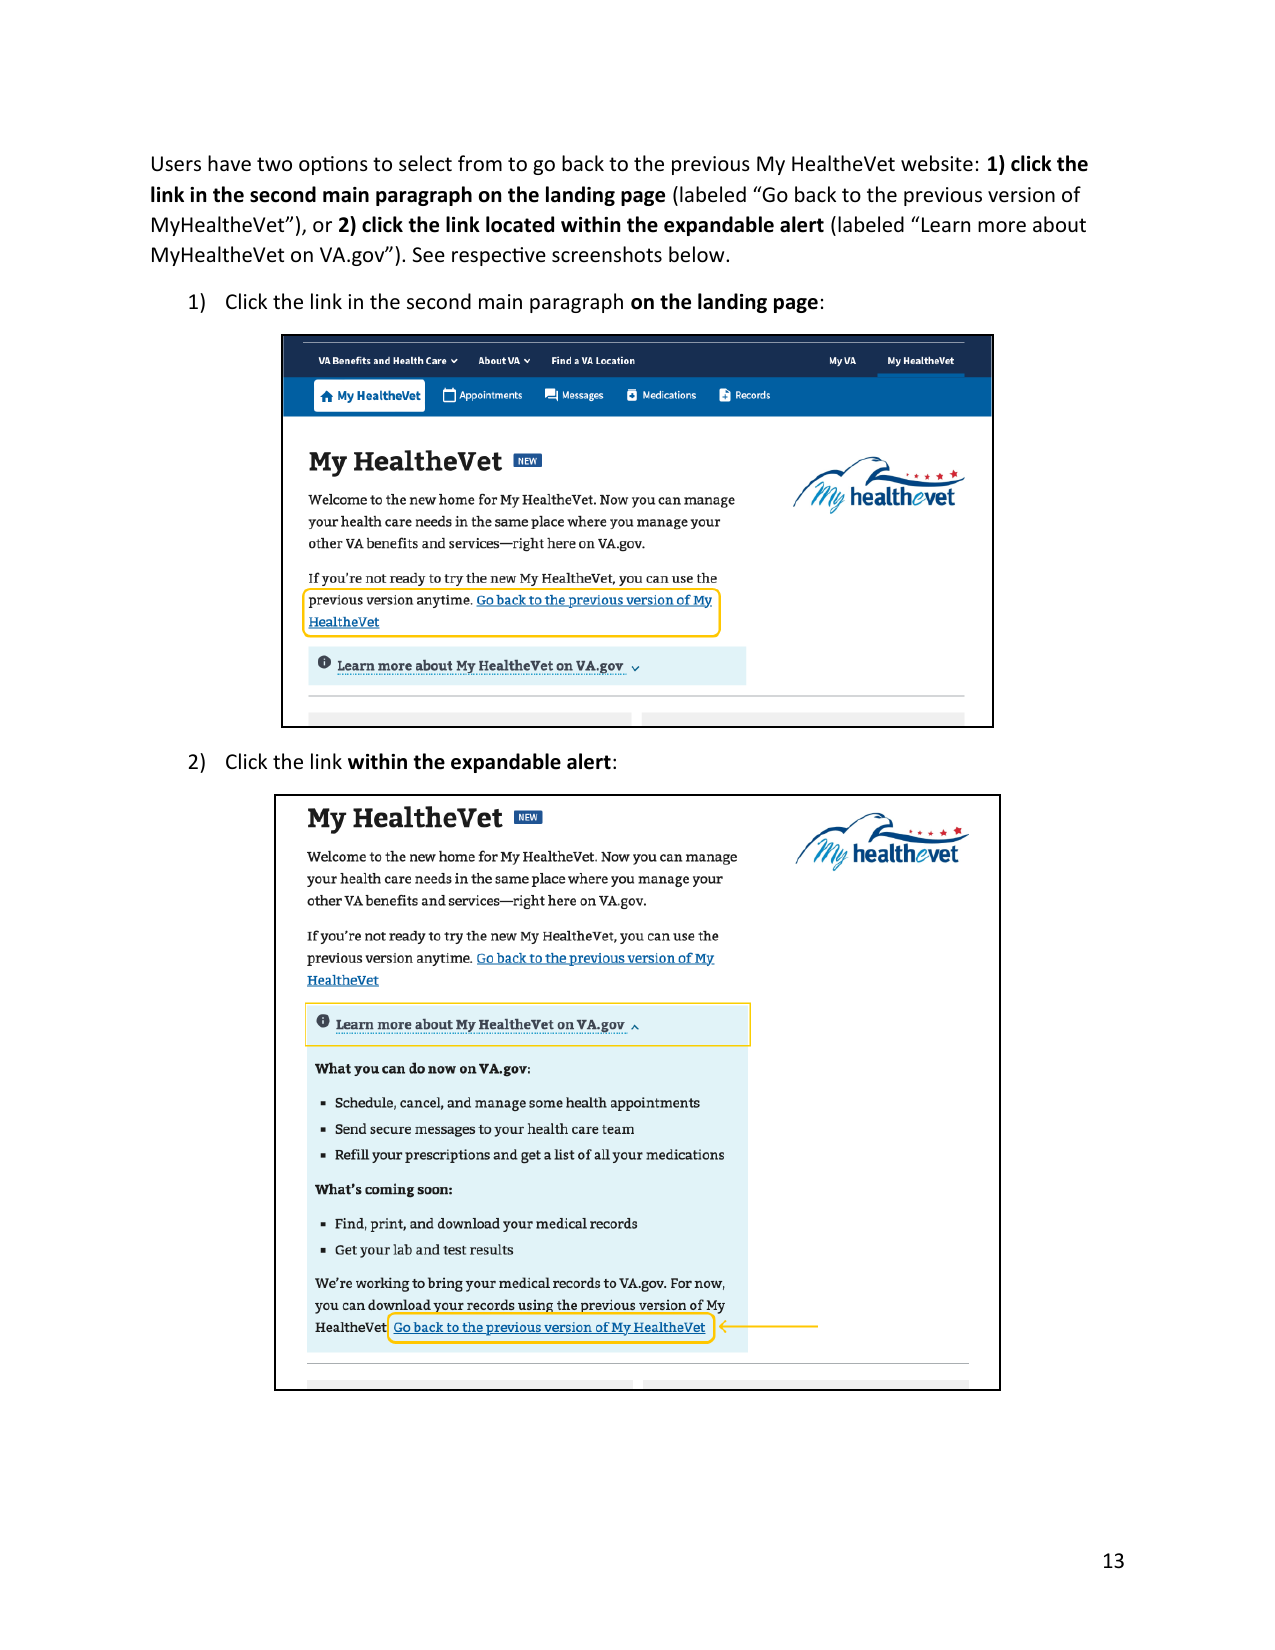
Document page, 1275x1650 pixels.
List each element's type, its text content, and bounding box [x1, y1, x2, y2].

picture [283, 336, 992, 726]
text Users have two options to select from to go back to the previous My HealtheVet website: 1) click the link in the second main paragraph on the landing page (labeled “Go back to the previous version of MyHealtheVet”), or 2) click the link located within the expandable alert (labeled “Learn more about MyHealtheVet on VA.gov”). See respective screenshots below. [150, 150, 1125, 269]
list Click the link within the expandable alert: [187, 747, 1125, 775]
picture [276, 796, 999, 1389]
list Click the link in the second main paragraph on the landing page: [187, 287, 1125, 316]
